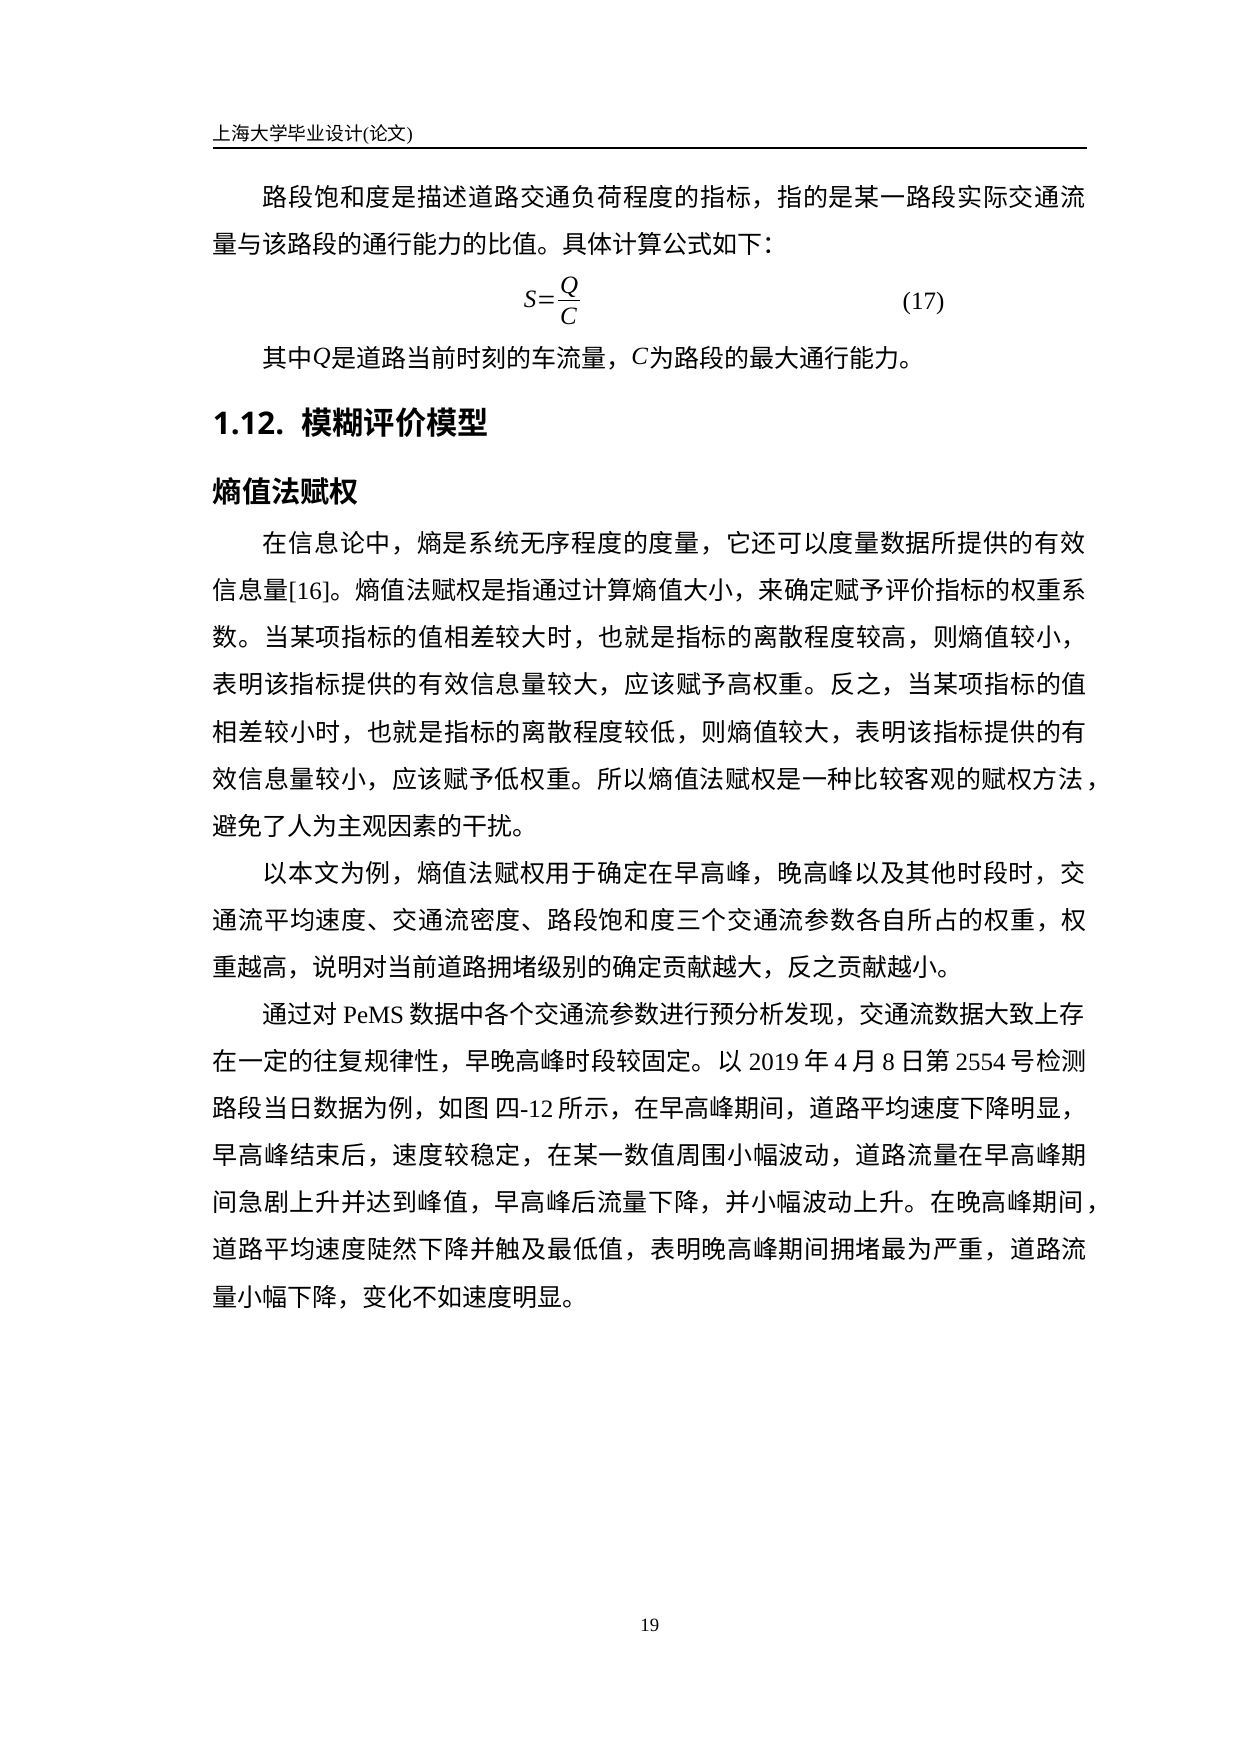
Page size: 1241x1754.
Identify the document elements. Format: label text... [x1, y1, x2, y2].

text 以本文为例，熵值法赋权用于确定在早高峰，晚高峰以及其他时段时，交通流平均速度、交通流密度、路段饱和度三个交通流参数各自所占的权重，权重越高，说明对当前道路拥堵级别的确定贡献越大，反之贡献越小。 [213, 853, 1087, 984]
subtitle 熵值法赋权 [213, 469, 1087, 511]
subtitle 模糊评价模型 [213, 398, 1087, 444]
text 路段饱和度是描述道路交通负荷程度的指标，指的是某一路段实际交通流量与该路段的通行能力的比值。具体计算公式如下： [213, 177, 1087, 261]
text 其中是道路当前时刻的车流量，为路段的最大通行能力。 [213, 339, 1087, 375]
text 在信息论中，熵是系统无序程度的度量，它还可以度量数据所提供的有效信息量[16]。熵值法赋权是指通过计算熵值大小，来确定赋予评价指标的权重系数。当某项指标的值相差较大时，也就是指标的离散程度较高，则熵值较小，表明该指标提供的有效信息量较大，应该赋予高权重。反之，当某项指标的值相差较小时，也就是指标的离散程度较低，则熵值较大，表明该指标提供的有效信息量较小，应该赋予低权重。所以熵值法赋权是一种比较客观的赋权方法，避免了人为主观因素的干扰。 [213, 524, 1087, 842]
table_header (17) [848, 271, 1087, 339]
table_header [213, 271, 847, 339]
